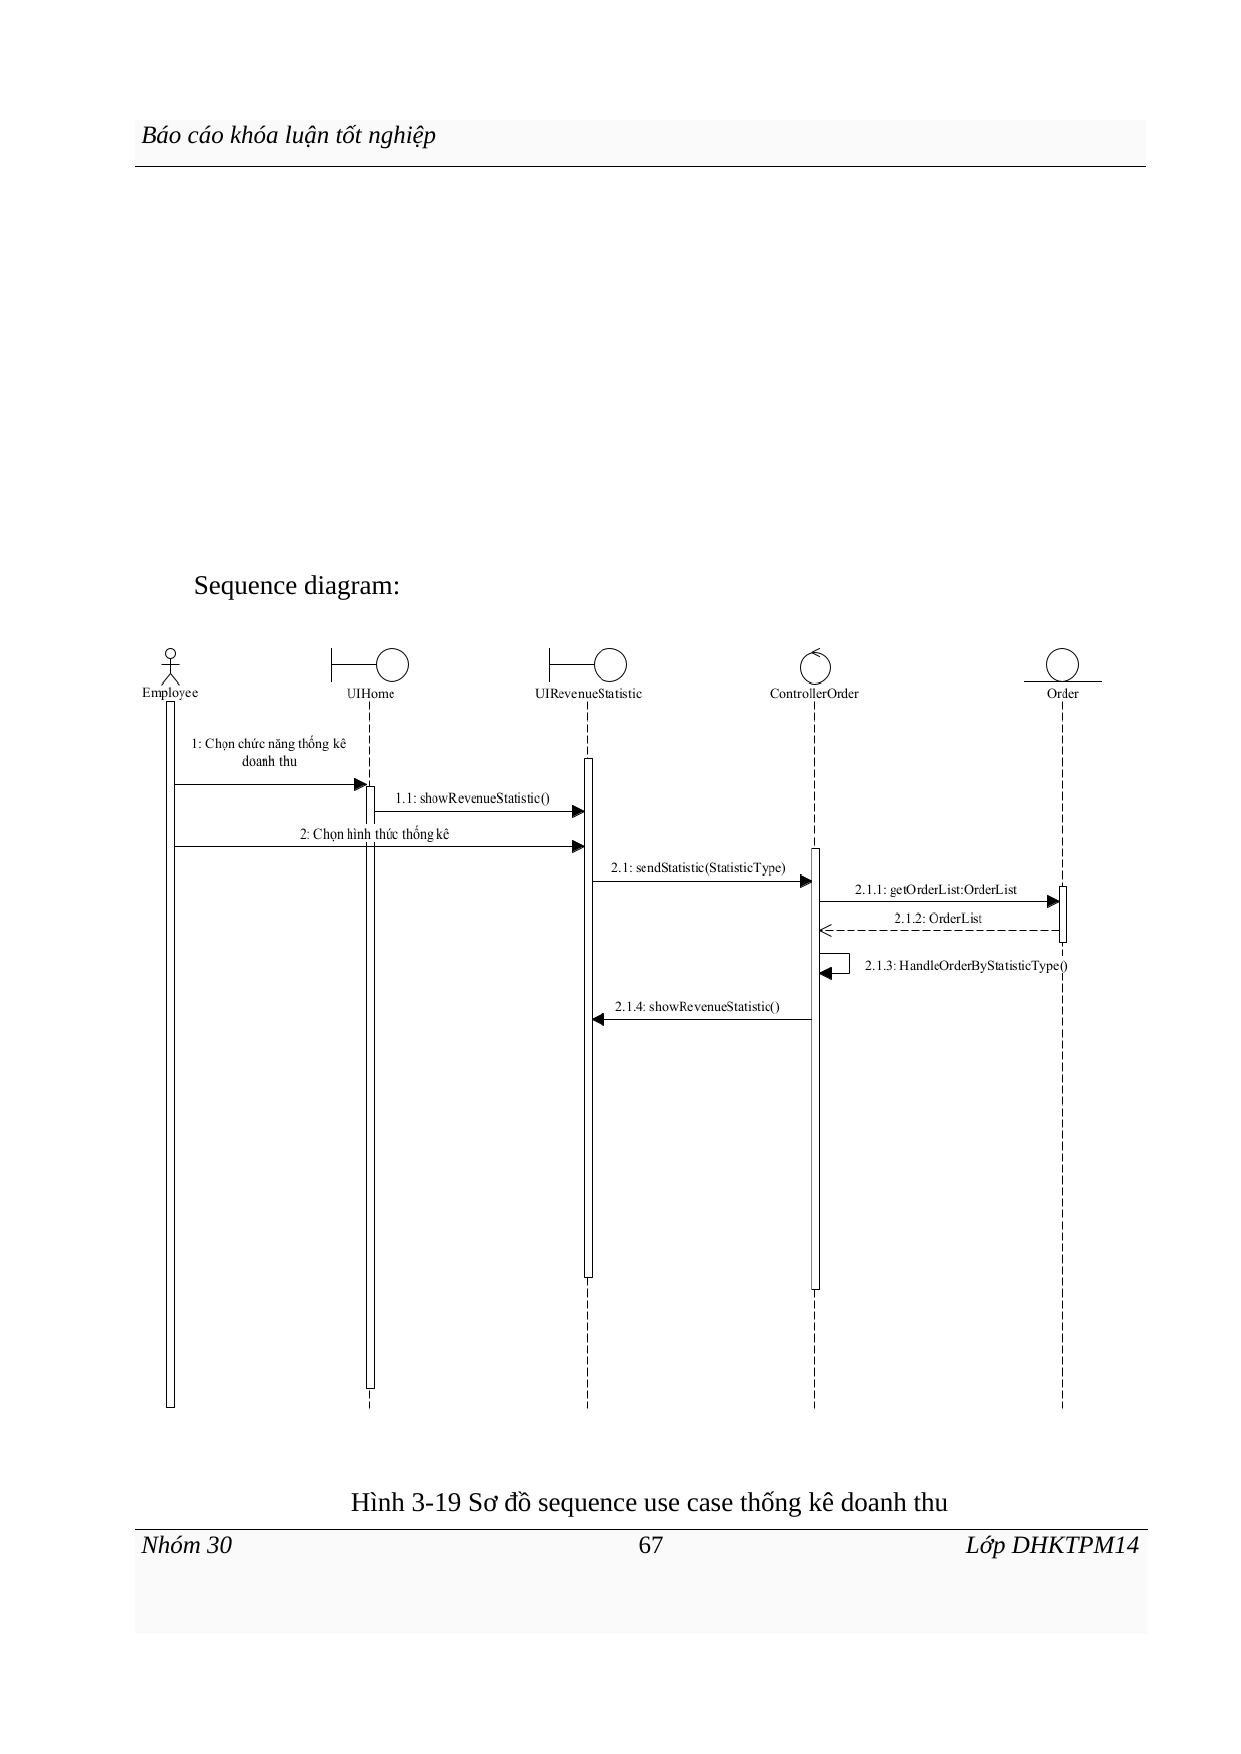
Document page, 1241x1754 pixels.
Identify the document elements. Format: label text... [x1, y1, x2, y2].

text Sequence diagram: [135, 569, 1105, 600]
table_cell Hình - Sơ đồ sequence use case thống kê doanh thu [135, 1457, 1105, 1517]
table_header [135, 616, 1105, 1457]
picture [141, 645, 1106, 1412]
